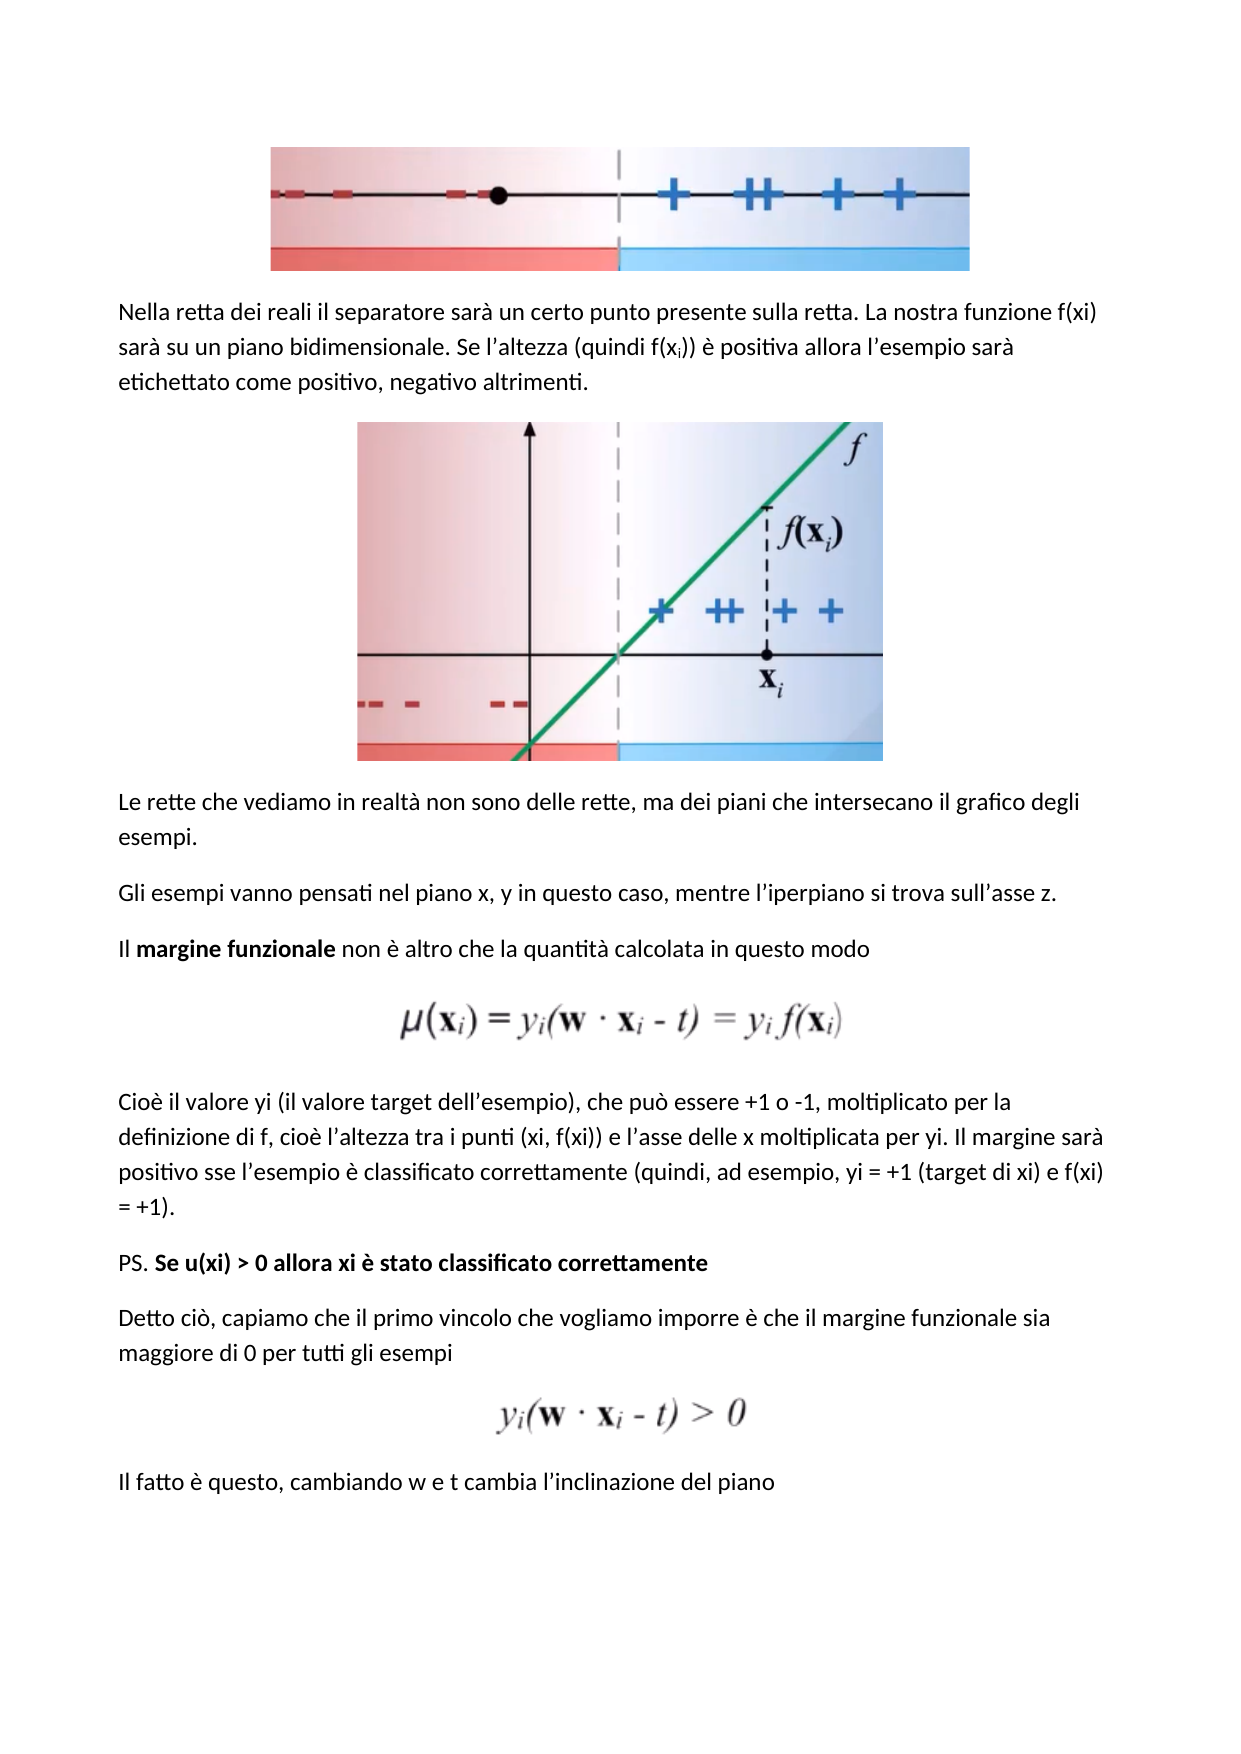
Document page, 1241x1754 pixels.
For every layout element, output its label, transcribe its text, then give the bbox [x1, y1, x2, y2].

text Il fatto è questo, cambiando w e t cambia l’inclinazione del piano [118, 1466, 1122, 1496]
text Detto ciò, capiamo che il primo vincolo che vogliamo imporre è che il margine funzionale sia maggiore di 0 per tutti gli esempi [118, 1303, 1122, 1368]
picture [377, 988, 863, 1061]
picture [357, 422, 883, 761]
text Cioè il valore yi (il valore target dell’esempio), che può essere +1 o -1, moltiplicato per la definizione di f, cioè l’altezza tra i punti (xi, f(xi)) e l’asse delle x moltiplicata per yi. Il margine sarà positivo sse l’esempio è classificato correttamente (quindi, ad esempio, yi = +1 (target di xi) e f(xi) = +1). [118, 1086, 1122, 1221]
text PS. Se u(xi) > 0 allora xi è stato classificato correttamente [118, 1247, 1122, 1277]
text Nella retta dei reali il separatore sarà un certo punto presente sulla retta. La nostra funzione f(xi) sarà su un piano bidimensionale. Se l’altezza (quindi f(xi)) è positiva allora l’esempio sarà etichettato come positivo, negativo altrimenti. [118, 296, 1122, 397]
picture [476, 1393, 764, 1441]
text Le rette che vediamo in realtà non sono delle rette, ma dei piani che intersecano il grafico degli esempi. [118, 786, 1122, 852]
text Il margine funzionale non è altro che la quantità calcolata in questo modo [118, 933, 1122, 963]
text Gli esempi vanno pensati nel piano x, y in questo caso, mentre l’iperpiano si trova sull’asse z. [118, 877, 1122, 908]
picture [270, 147, 970, 271]
